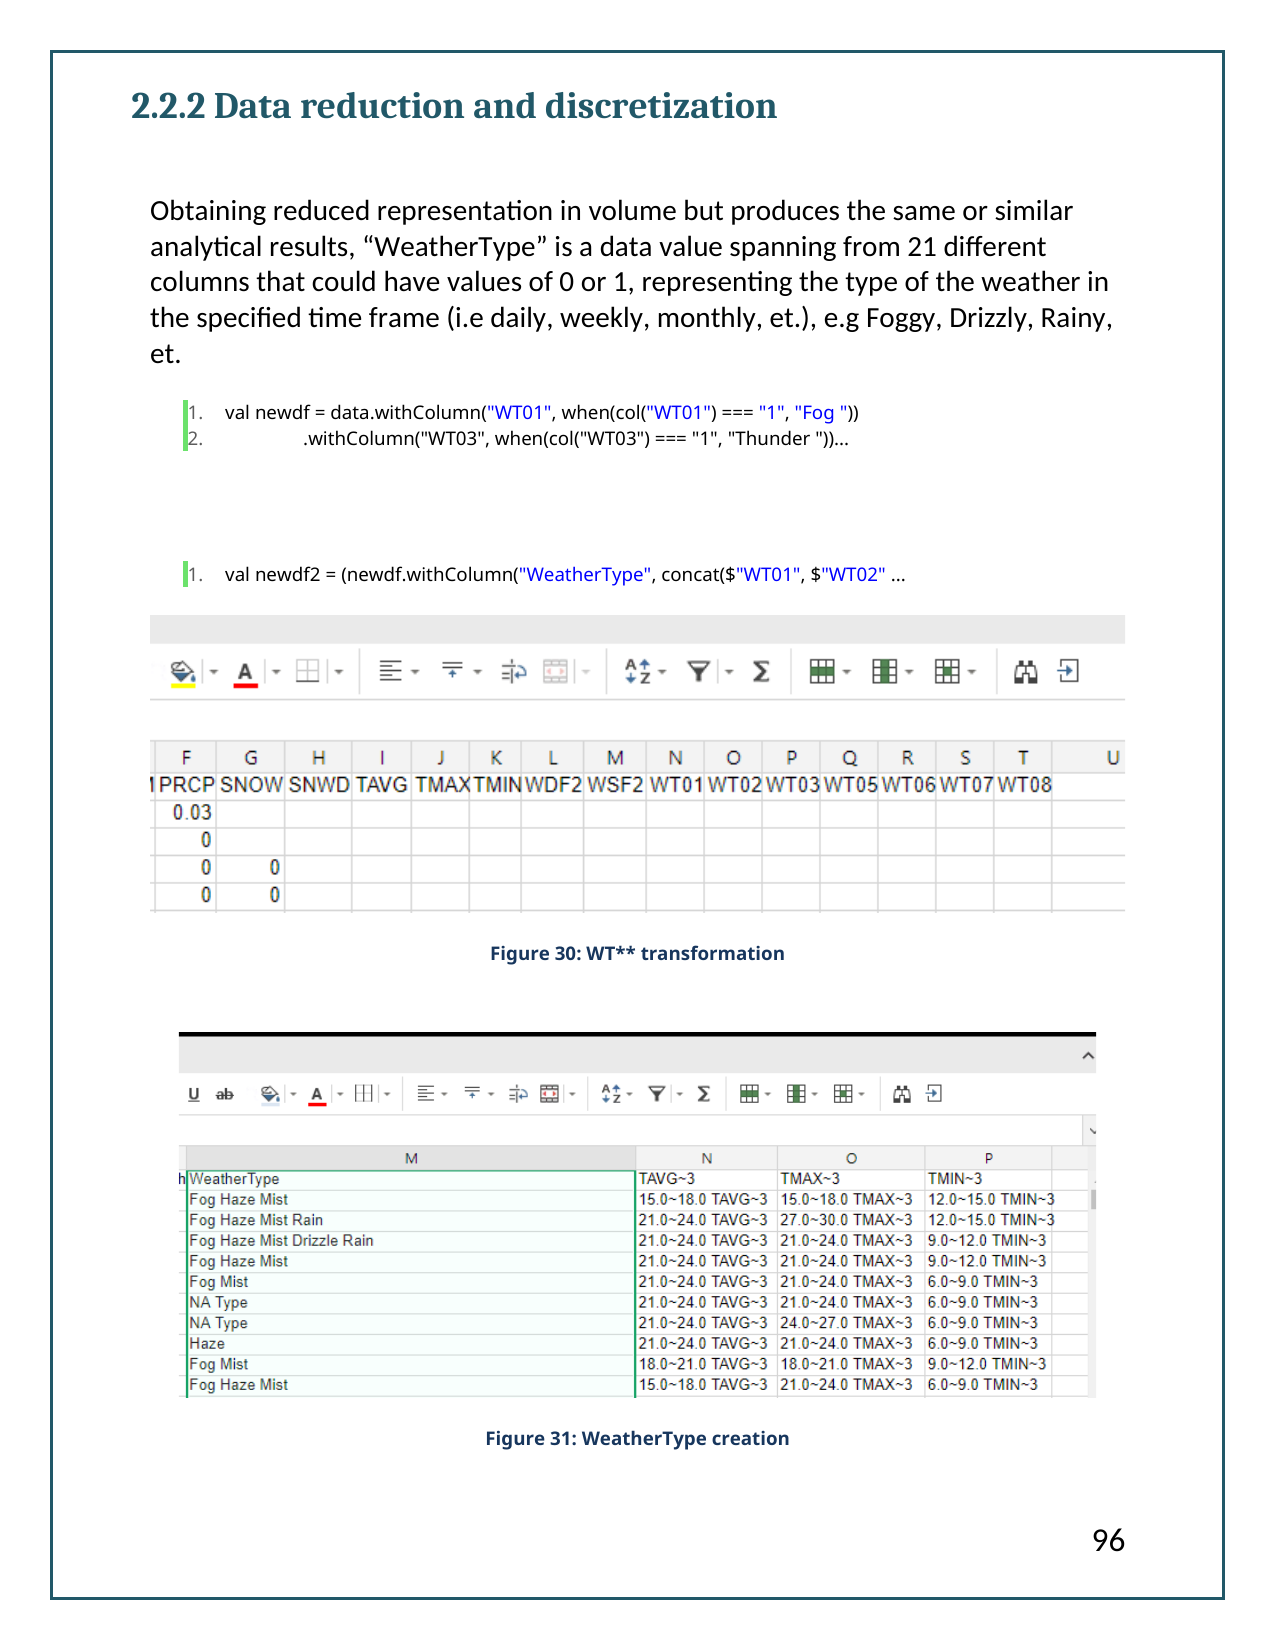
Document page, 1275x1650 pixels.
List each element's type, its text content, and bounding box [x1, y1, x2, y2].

list val newdf2 = (newdf.withColumn("WeatherType", concat($"WT01", $"WT02" ... [188, 561, 1125, 587]
text Obtaining reduced representation in volume but produces the same or similar analytical results, “WeatherType” is a data value spanning from 21 different columns that could have values of 0 or 1, representing the type of the weather in the specified time frame (i.e daily, weekly, monthly, et.), e.g Foggy, Drizzly, Rainy, et. [150, 192, 1125, 370]
picture [150, 615, 1125, 913]
list val newdf = data.withColumn("WT01", when(col("WT01") === "1", "Fog ")) [183, 399, 1125, 425]
subtitle 2.2.2 Data reduction and discretization [131, 84, 1125, 127]
list .withColumn("WT03", when(col("WT03") === "1", "Thunder "))... [188, 425, 1125, 451]
picture [178, 1032, 1097, 1398]
